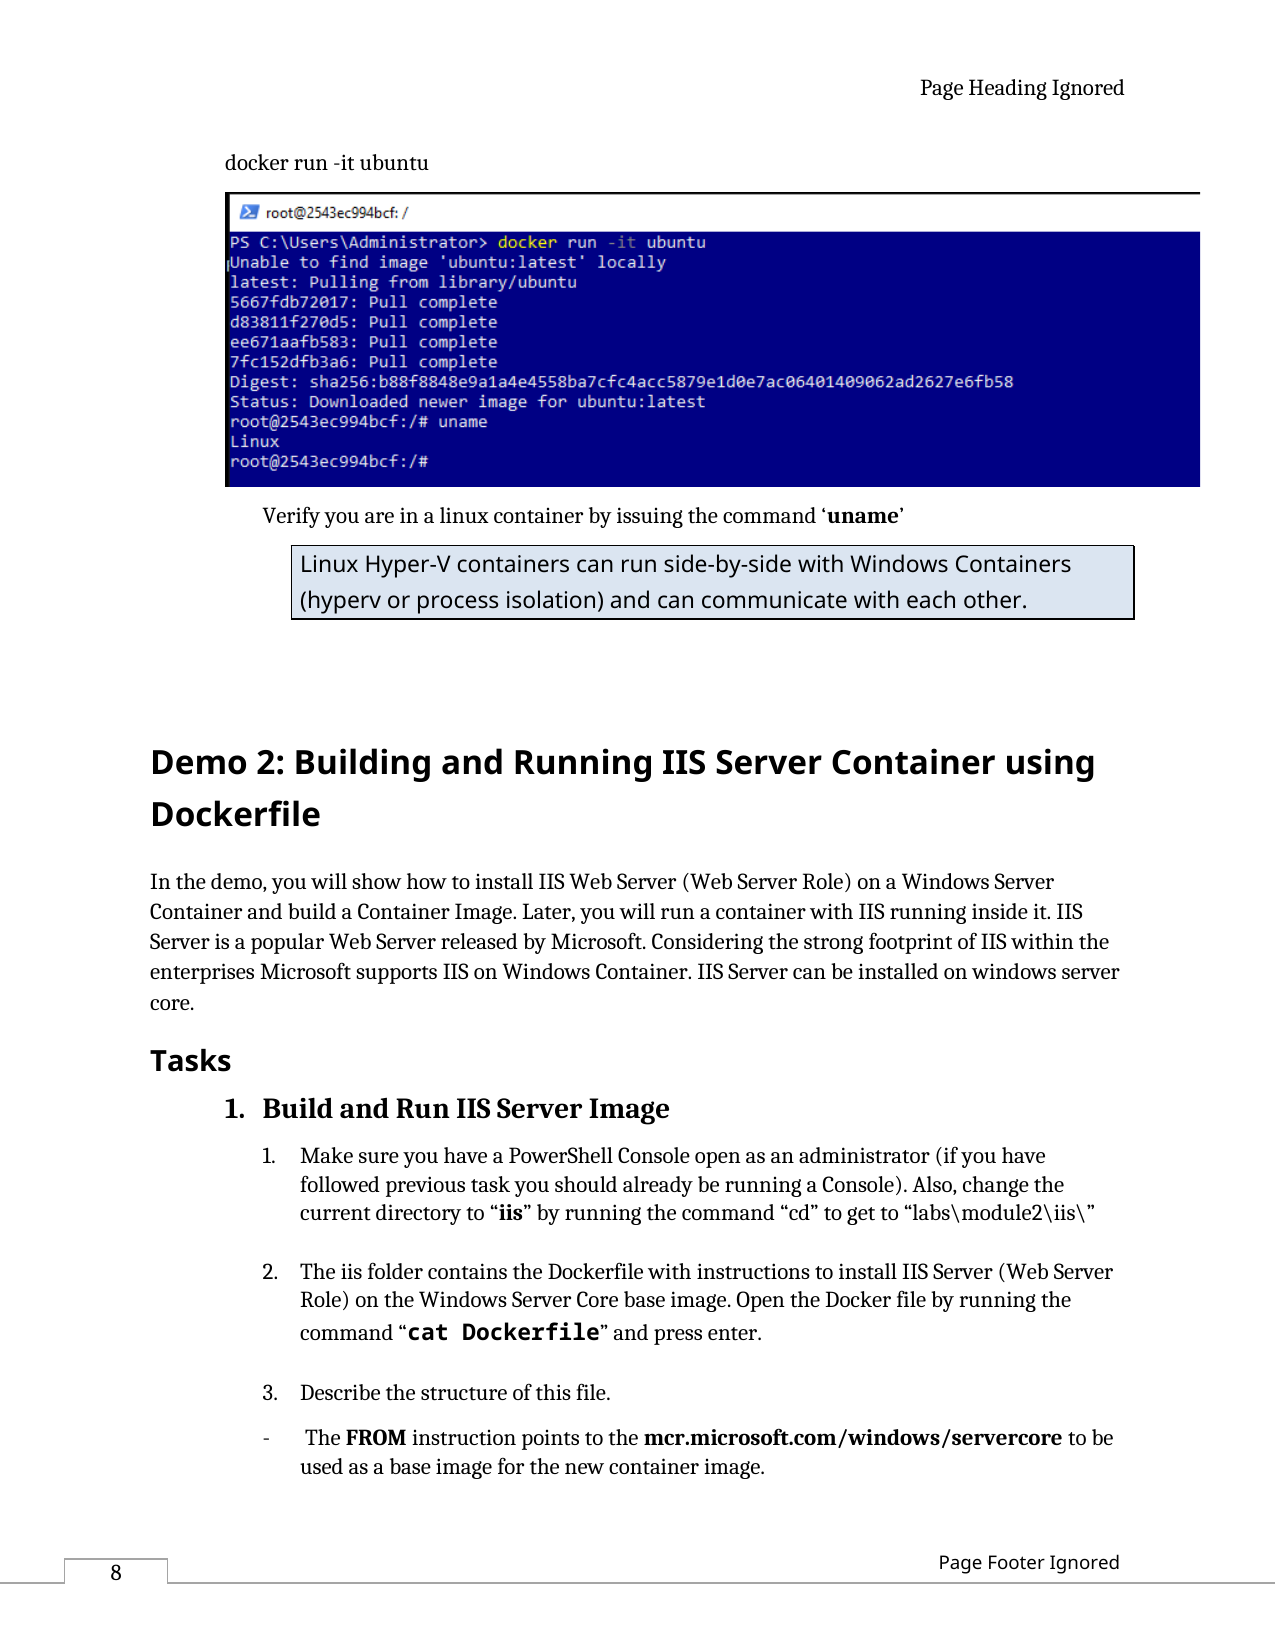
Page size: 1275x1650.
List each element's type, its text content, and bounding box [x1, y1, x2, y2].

text docker run -it ubuntu [225, 150, 1110, 176]
list Make sure you have a PowerShell Console open as an administrator (if you have followed previous task you should already be running a Console). Also, change the current directory to “iis” by running the command “cd” to get to “labs\module2\iis\” [262, 1143, 1125, 1226]
list Describe the structure of this file. [262, 1380, 1125, 1406]
text Verify you are in a linux container by issuing the command ‘uname’ [262, 503, 1110, 529]
text Linux Hyper-V containers can run side-by-side with Windows Containers (hyperv or process isolation) and can communicate with each other. [292, 546, 1133, 618]
list The FROM instruction points to the mcr.microsoft.com/windows/servercore to be used as a base image for the new container image. [262, 1425, 1125, 1480]
text In the demo, you will show how to install IIS Web Server (Web Server Role) on a Windows Server Container and build a Container Image. Later, you will run a container with IIS running inside it. IIS Server is a popular Web Server released by Microsoft. Considering the strong footprint of IIS within the enterprises Microsoft supports IIS on Windows Container. IIS Server can be installed on windows server core. [150, 868, 1125, 1016]
picture [225, 192, 1200, 487]
list The iis folder contains the Dockerfile with instructions to install IIS Server (Web Server Role) on the Windows Server Core base image. Open the Docker file by running the command “cat Dockerfile” and press enter. [262, 1259, 1125, 1347]
list Build and Run IIS Server Image [225, 1092, 1110, 1126]
subtitle Demo 2: Building and Running IIS Server Container using Dockerfile [150, 739, 1125, 837]
text Tasks [150, 1040, 1110, 1080]
